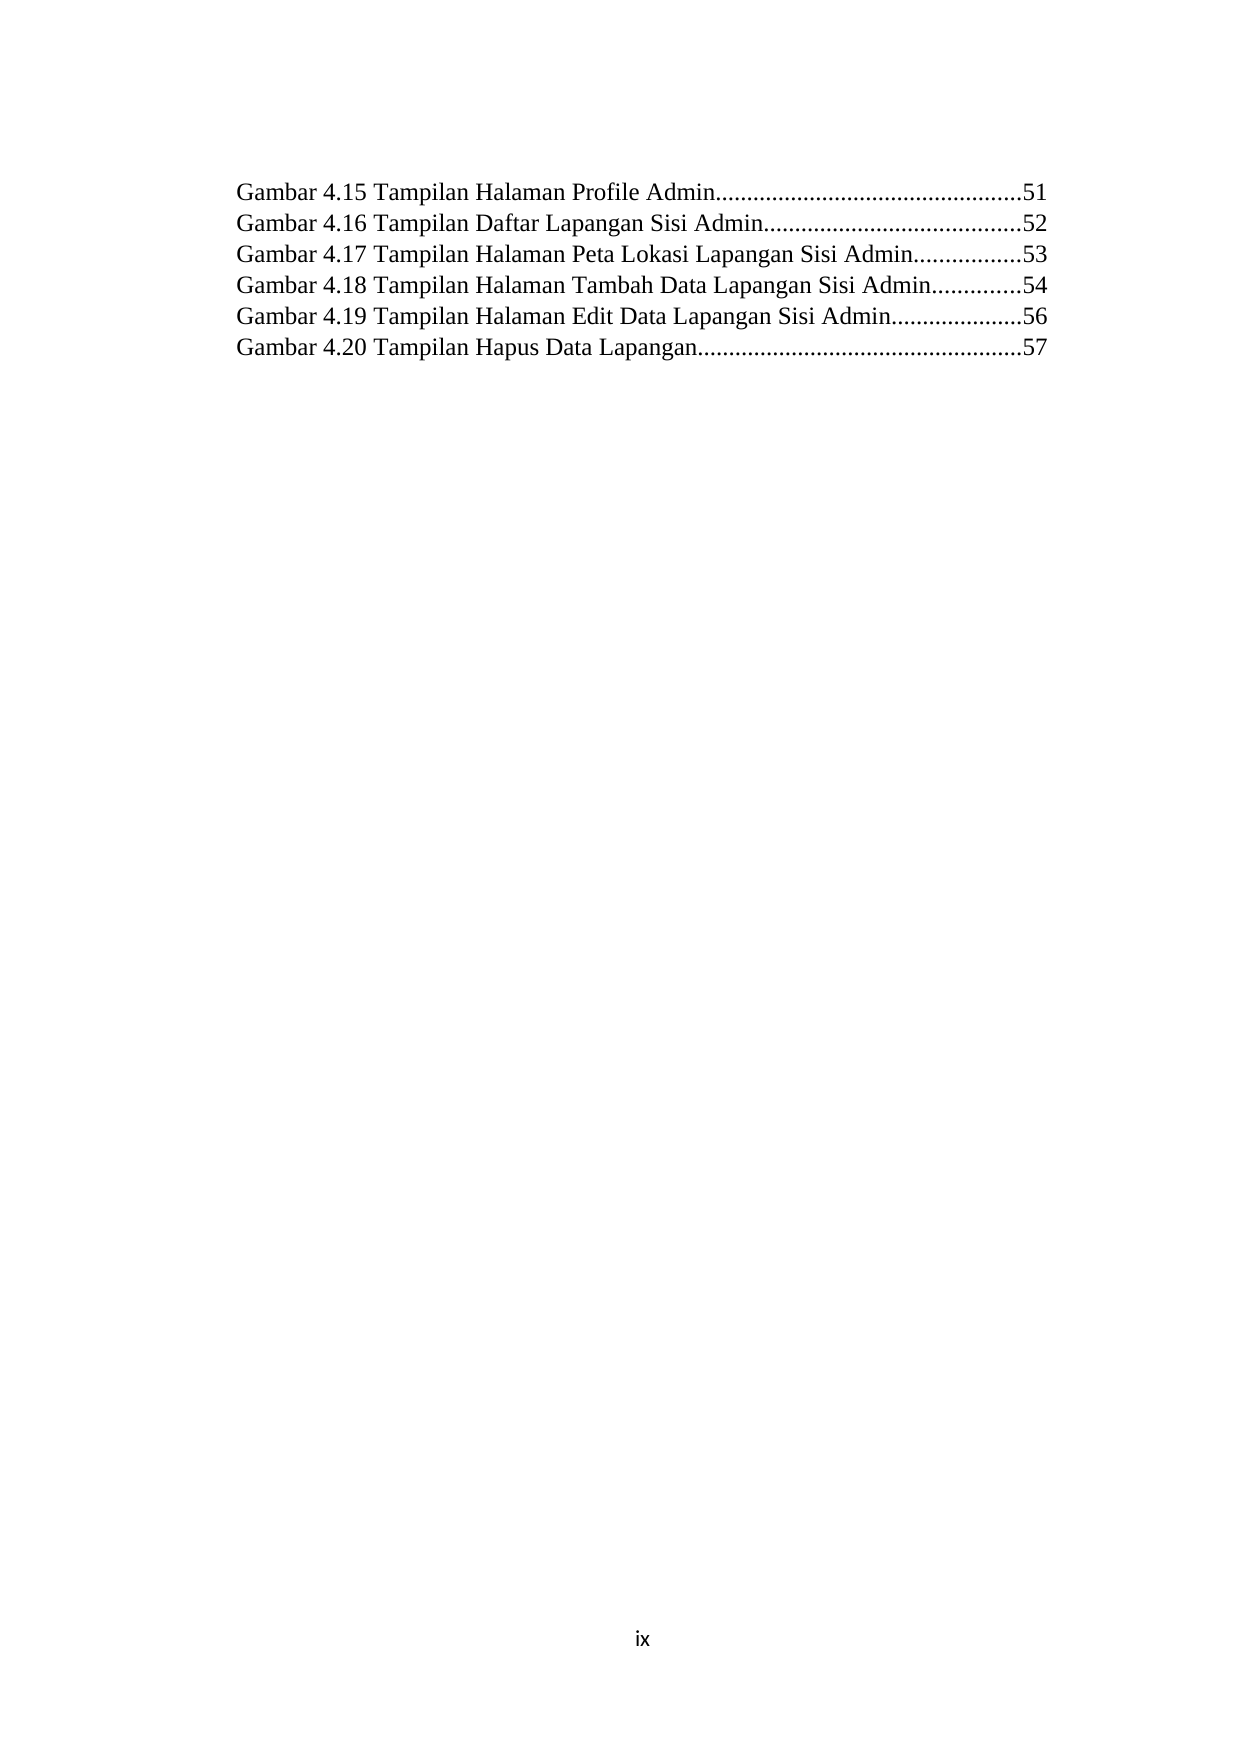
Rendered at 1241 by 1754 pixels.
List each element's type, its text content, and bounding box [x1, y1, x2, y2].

text Gambar 4.18 Tampilan Halaman Tambah Data Lapangan Sisi Admin 54 [236, 270, 1048, 299]
text Gambar 4.15 Tampilan Halaman Profile Admin 51 [236, 177, 1048, 206]
text Gambar 4.16 Tampilan Daftar Lapangan Sisi Admin 52 [236, 208, 1048, 237]
text Gambar 4.20 Tampilan Hapus Data Lapangan 57 [236, 332, 1048, 361]
text Gambar 4.19 Tampilan Halaman Edit Data Lapangan Sisi Admin 56 [236, 301, 1048, 330]
text Gambar 4.17 Tampilan Halaman Peta Lokasi Lapangan Sisi Admin 53 [236, 239, 1048, 268]
